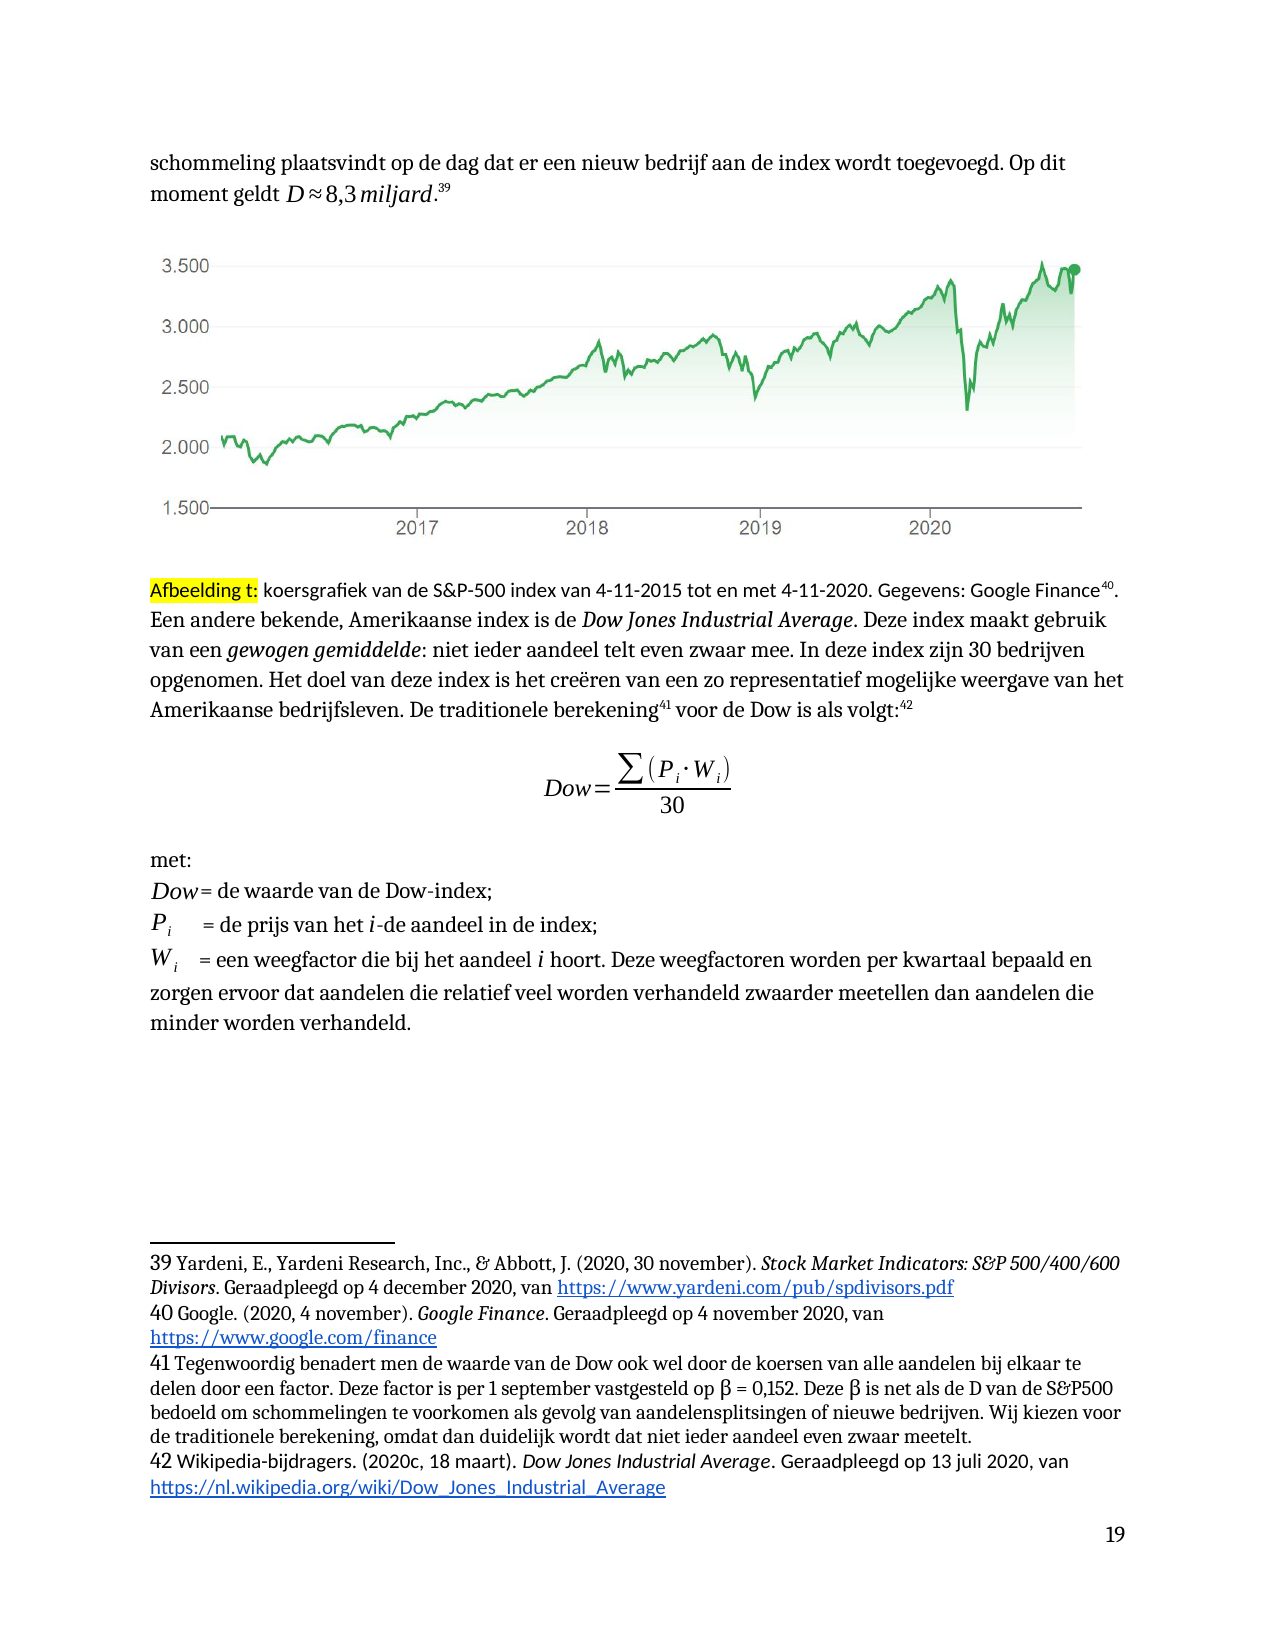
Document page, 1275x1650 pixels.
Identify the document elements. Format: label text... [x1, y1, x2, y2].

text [150, 150, 1125, 208]
text Afbeelding t: koersgrafiek van de S&P-500 index van 4-11-2015 tot en met 4-11-2020. Gegevens: Google Finance. [150, 577, 1125, 603]
picture [150, 236, 1092, 549]
text Een andere bekende, Amerikaanse index is de Dow Jones Industrial Average. Deze index maakt gebruik van een gewogen gemiddelde: niet ieder aandeel telt even zwaar mee. In deze index zijn 30 bedrijven opgenomen. Het doel van deze index is het creëren van een zo representatief mogelijke weergave van het Amerikaanse bedrijfsleven. De traditionele berekening voor de Dow is als volgt: [150, 607, 1125, 723]
text met: = de waarde van de Dow-index; = de prijs van het -de aandeel in de index; = een weegfactor die bij het aandeel hoort. Deze weegfactoren worden per kwartaal bepaald en zorgen ervoor dat aandelen die relatief veel worden verhandeld zwaarder meetellen dan aandelen die minder worden verhandeld. [150, 847, 1125, 1036]
